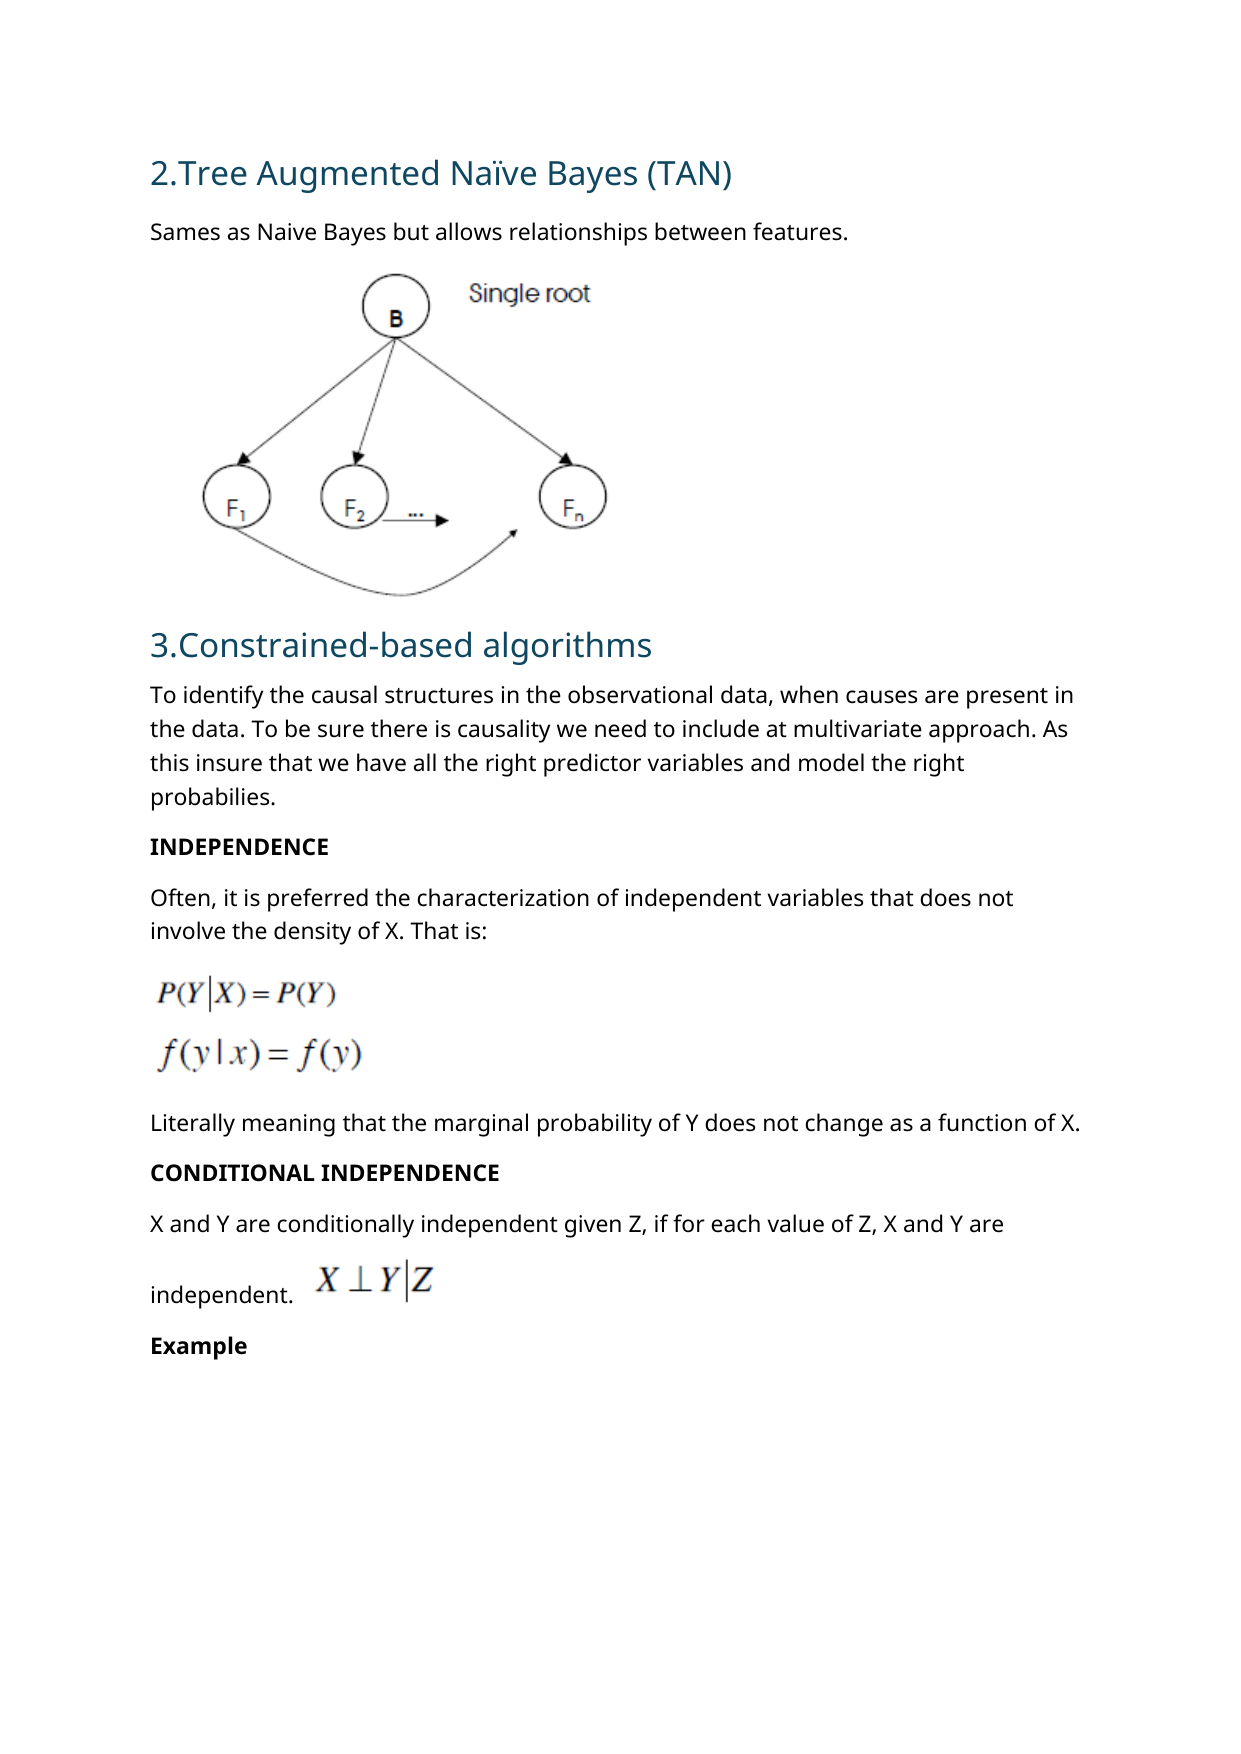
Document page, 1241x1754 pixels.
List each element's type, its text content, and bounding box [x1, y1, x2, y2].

subtitle 2.Tree Augmented Naïve Bayes (TAN) [150, 150, 1090, 195]
text Literally meaning that the marginal probability of Y does not change as a function of X. [150, 1107, 1090, 1138]
text INDEPENDENCE [150, 831, 1090, 862]
picture [300, 1241, 478, 1304]
picture [150, 965, 371, 1088]
text To identify the causal structures in the observational data, when causes are present in the data. To be sure there is causality we need to include at multivariate approach. As this insure that we have all the right predictor variables and model the right probabilies. [150, 679, 1090, 812]
text Often, it is preferred the characterization of independent variables that does not involve the density of X. That is: [150, 882, 1090, 947]
text CONDITIONAL INDEPENDENCE [150, 1157, 1090, 1188]
picture [150, 257, 649, 603]
text Example [150, 1330, 1090, 1361]
subtitle 3.Constrained-based algorithms [150, 622, 1090, 668]
subtitle Sames as Naive Bayes but allows relationships between features. [150, 216, 1090, 247]
text X and Y are conditionally independent given Z, if for each value of Z, X and Y are independent. [150, 1208, 1090, 1311]
